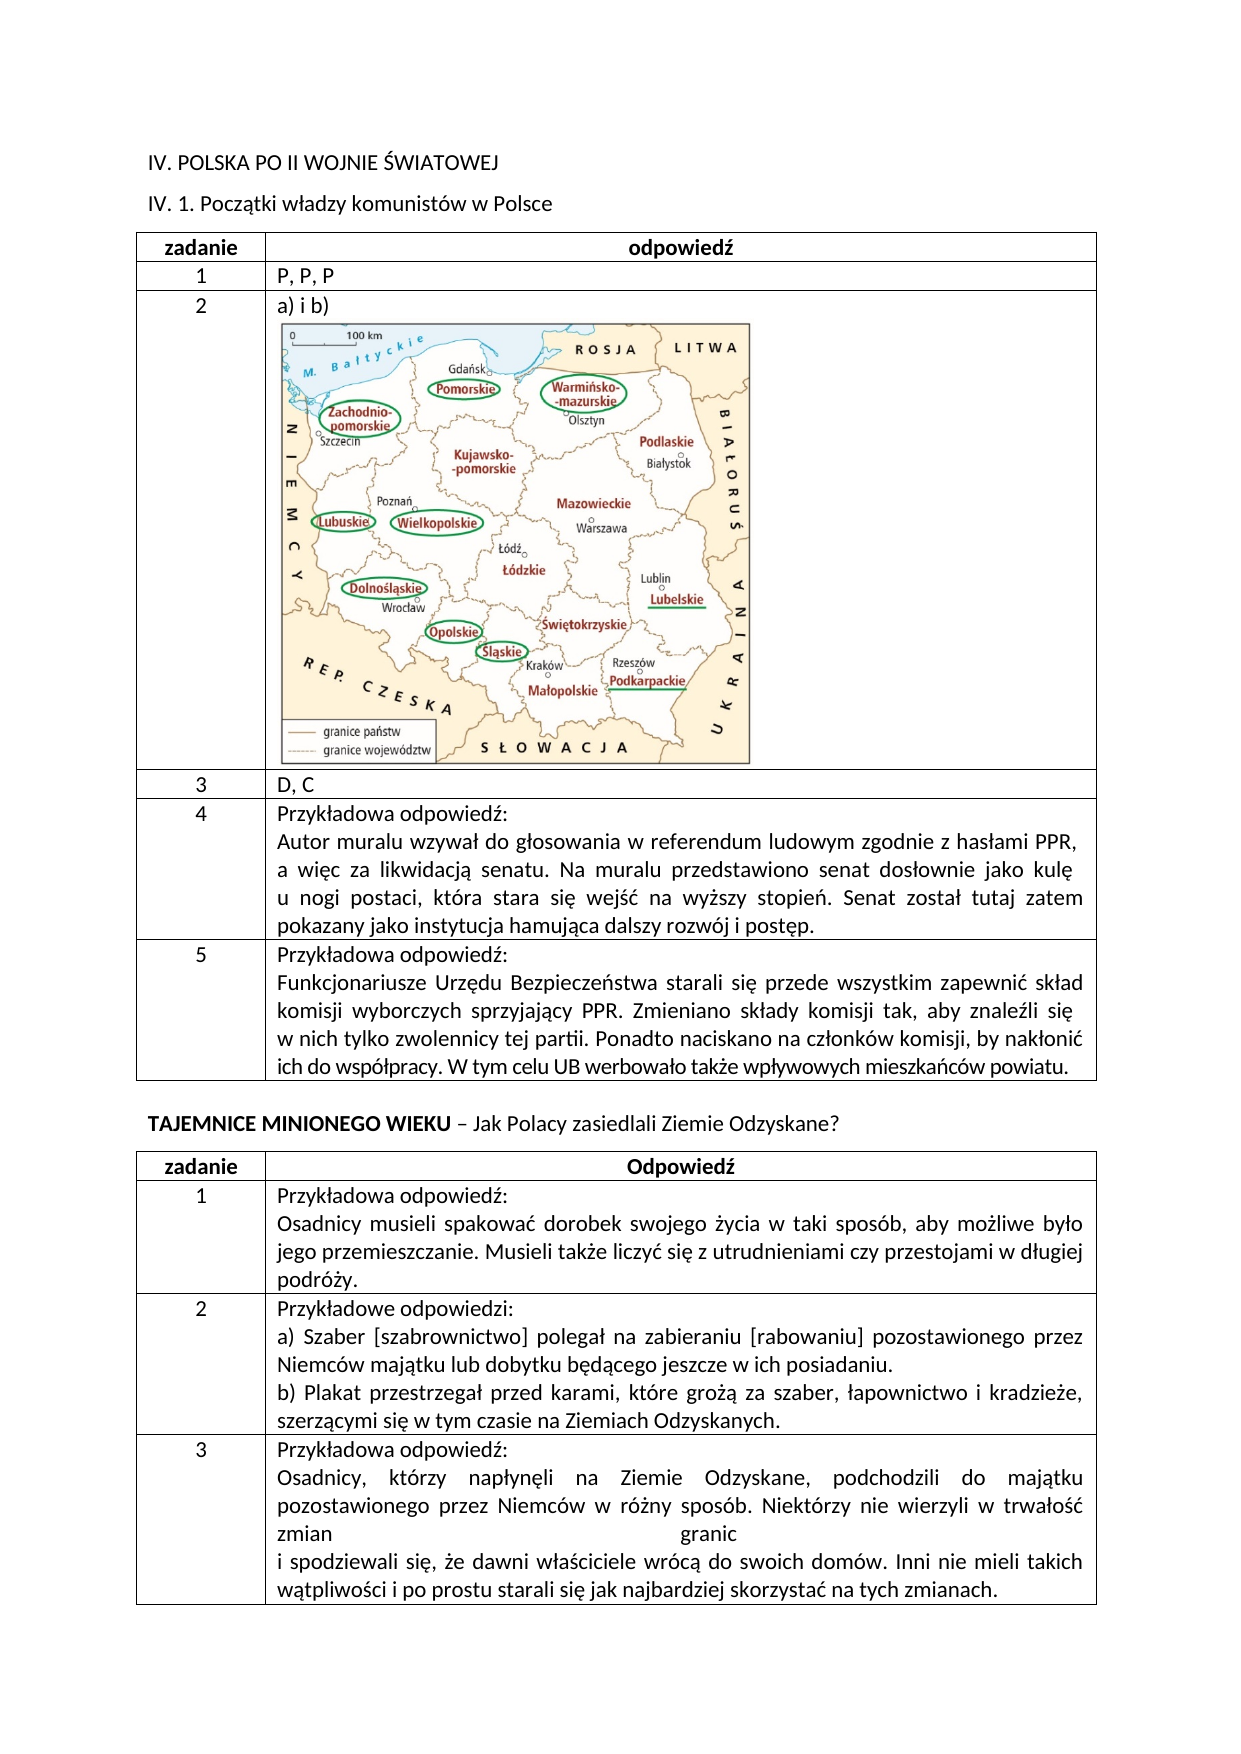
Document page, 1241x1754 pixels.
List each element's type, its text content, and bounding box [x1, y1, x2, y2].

text TAJEMNICE MINIONEGO WIEKU – Jak Polacy zasiedlali Ziemie Odzyskane? [148, 1109, 1093, 1137]
table_header zadanie [137, 233, 265, 261]
table_cell Przykładowa odpowiedź: Osadnicy musieli spakować dorobek swojego życia w taki sposób, aby możliwe było jego przemieszczanie. Musieli także liczyć się z utrudnieniami czy przestojami w długiej podróży. [266, 1181, 1096, 1293]
table_cell 4 [137, 799, 265, 939]
picture [276, 318, 755, 769]
table_header Odpowiedź [266, 1152, 1096, 1180]
table_cell 3 [137, 770, 265, 798]
table_cell Przykładowa odpowiedź: Funkcjonariusze Urzędu Bezpieczeństwa starali się przede wszystkim zapewnić skład komisji wyborczych sprzyjający PPR. Zmieniano składy komisji tak, aby znaleźli się w nich tylko zwolennicy tej partii. Ponadto naciskano na członków komisji, by nakłonić ich do współpracy. W tym celu UB werbowało także wpływowych mieszkańców powiatu. [266, 940, 1096, 1080]
table_cell 3 [137, 1435, 265, 1603]
table_cell 1 [137, 262, 265, 290]
table_cell Przykładowe odpowiedzi: a) Szaber [szabrownictwo] polegał na zabieraniu [rabowaniu] pozostawionego przez Niemców majątku lub dobytku będącego jeszcze w ich posiadaniu. b) Plakat przestrzegał przed karami, które grożą za szaber, łapownictwo i kradzieże, szerzącymi się w tym czasie na Ziemiach Odzyskanych. [266, 1294, 1096, 1434]
table_cell Przykładowa odpowiedź: Autor muralu wzywał do głosowania w referendum ludowym zgodnie z hasłami PPR, a więc za likwidacją senatu. Na muralu przedstawiono senat dosłownie jako kulę u nogi postaci, która stara się wejść na wyższy stopień. Senat został tutaj zatem pokazany jako instytucja hamująca dalszy rozwój i postęp. [266, 799, 1096, 939]
table_header zadanie [137, 1152, 265, 1180]
table_cell 5 [137, 940, 265, 1080]
table_cell Przykładowa odpowiedź: Osadnicy, którzy napłynęli na Ziemie Odzyskane, podchodzili do majątku pozostawionego przez Niemców w różny sposób. Niektórzy nie wierzyli w trwałość zmian granic i spodziewali się, że dawni właściciele wrócą do swoich domów. Inni nie mieli takich wątpliwości i po prostu starali się jak najbardziej skorzystać na tych zmianach. [266, 1435, 1096, 1603]
table_header odpowiedź [266, 233, 1096, 261]
table_cell 1 [137, 1181, 265, 1293]
table_cell 2 [137, 1294, 265, 1434]
text IV. 1. Początki władzy komunistów w Polsce [148, 189, 1093, 218]
table_cell D, C [266, 770, 1096, 798]
text IV. POLSKA PO II WOJNIE ŚWIATOWEJ [148, 148, 1093, 176]
table_cell 2 [137, 291, 265, 769]
table_cell a) i b) [266, 291, 1096, 769]
table_cell P, P, P [266, 262, 1096, 290]
